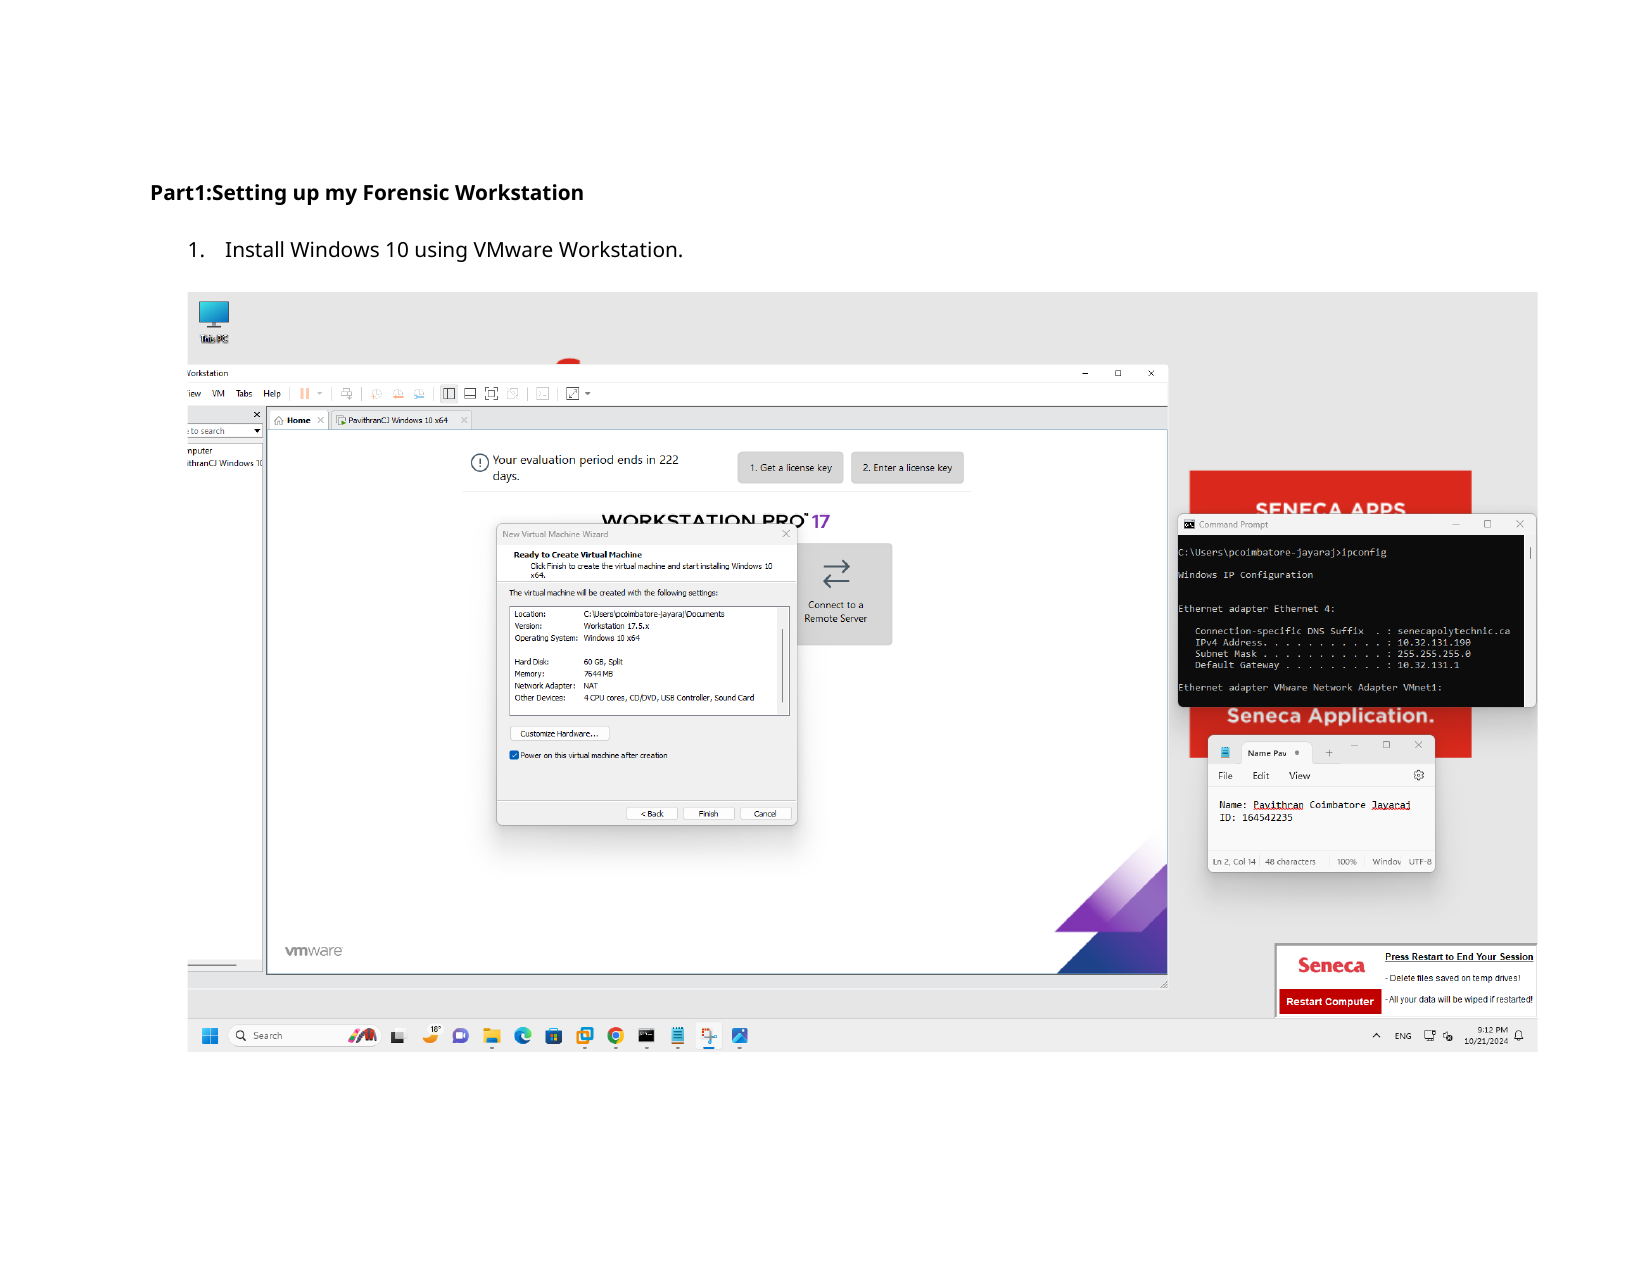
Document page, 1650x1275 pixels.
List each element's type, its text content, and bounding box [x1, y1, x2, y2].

picture [187, 292, 1538, 1052]
text Part1:Setting up my Forensic Workstation [150, 178, 1500, 207]
list Install Windows 10 using VMware Workstation. [187, 235, 1500, 264]
